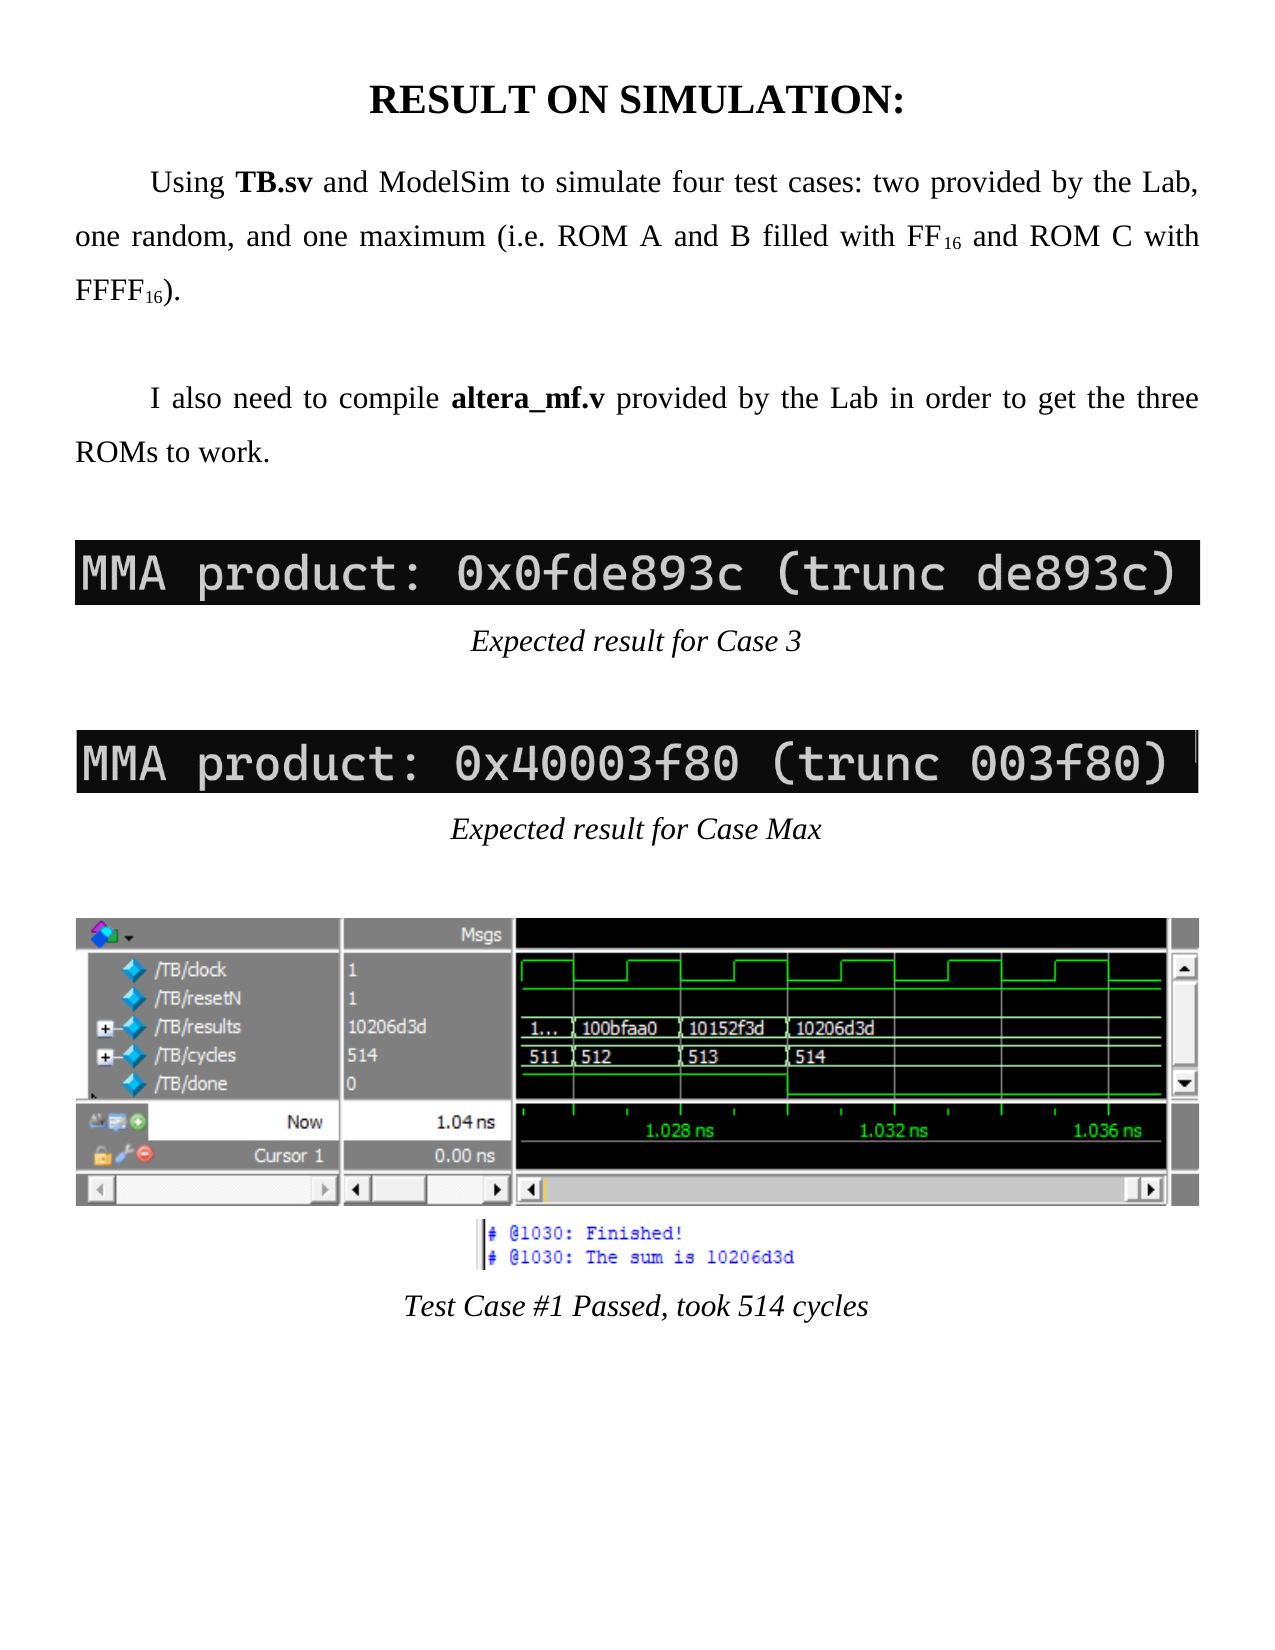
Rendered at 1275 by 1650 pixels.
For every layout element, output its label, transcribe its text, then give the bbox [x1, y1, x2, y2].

text I also need to compile altera_mf.v provided by the Lab in order to get the three ROMs to work. [75, 379, 1200, 469]
picture [76, 730, 1199, 793]
text Expected result for Case 3 [75, 605, 1200, 658]
picture [476, 1219, 799, 1270]
text RESULT ON SIMULATION: [75, 75, 1200, 123]
picture [75, 540, 1200, 605]
text Using TB.sv and ModelSim to simulate four test cases: two provided by the Lab, one random, and one maximum (i.e. ROM A and B filled with FF16 and ROM C with FFFF16). [75, 163, 1200, 307]
text Test Case #1 Passed, took 514 cycles [75, 1206, 1200, 1324]
picture [75, 918, 1200, 1206]
